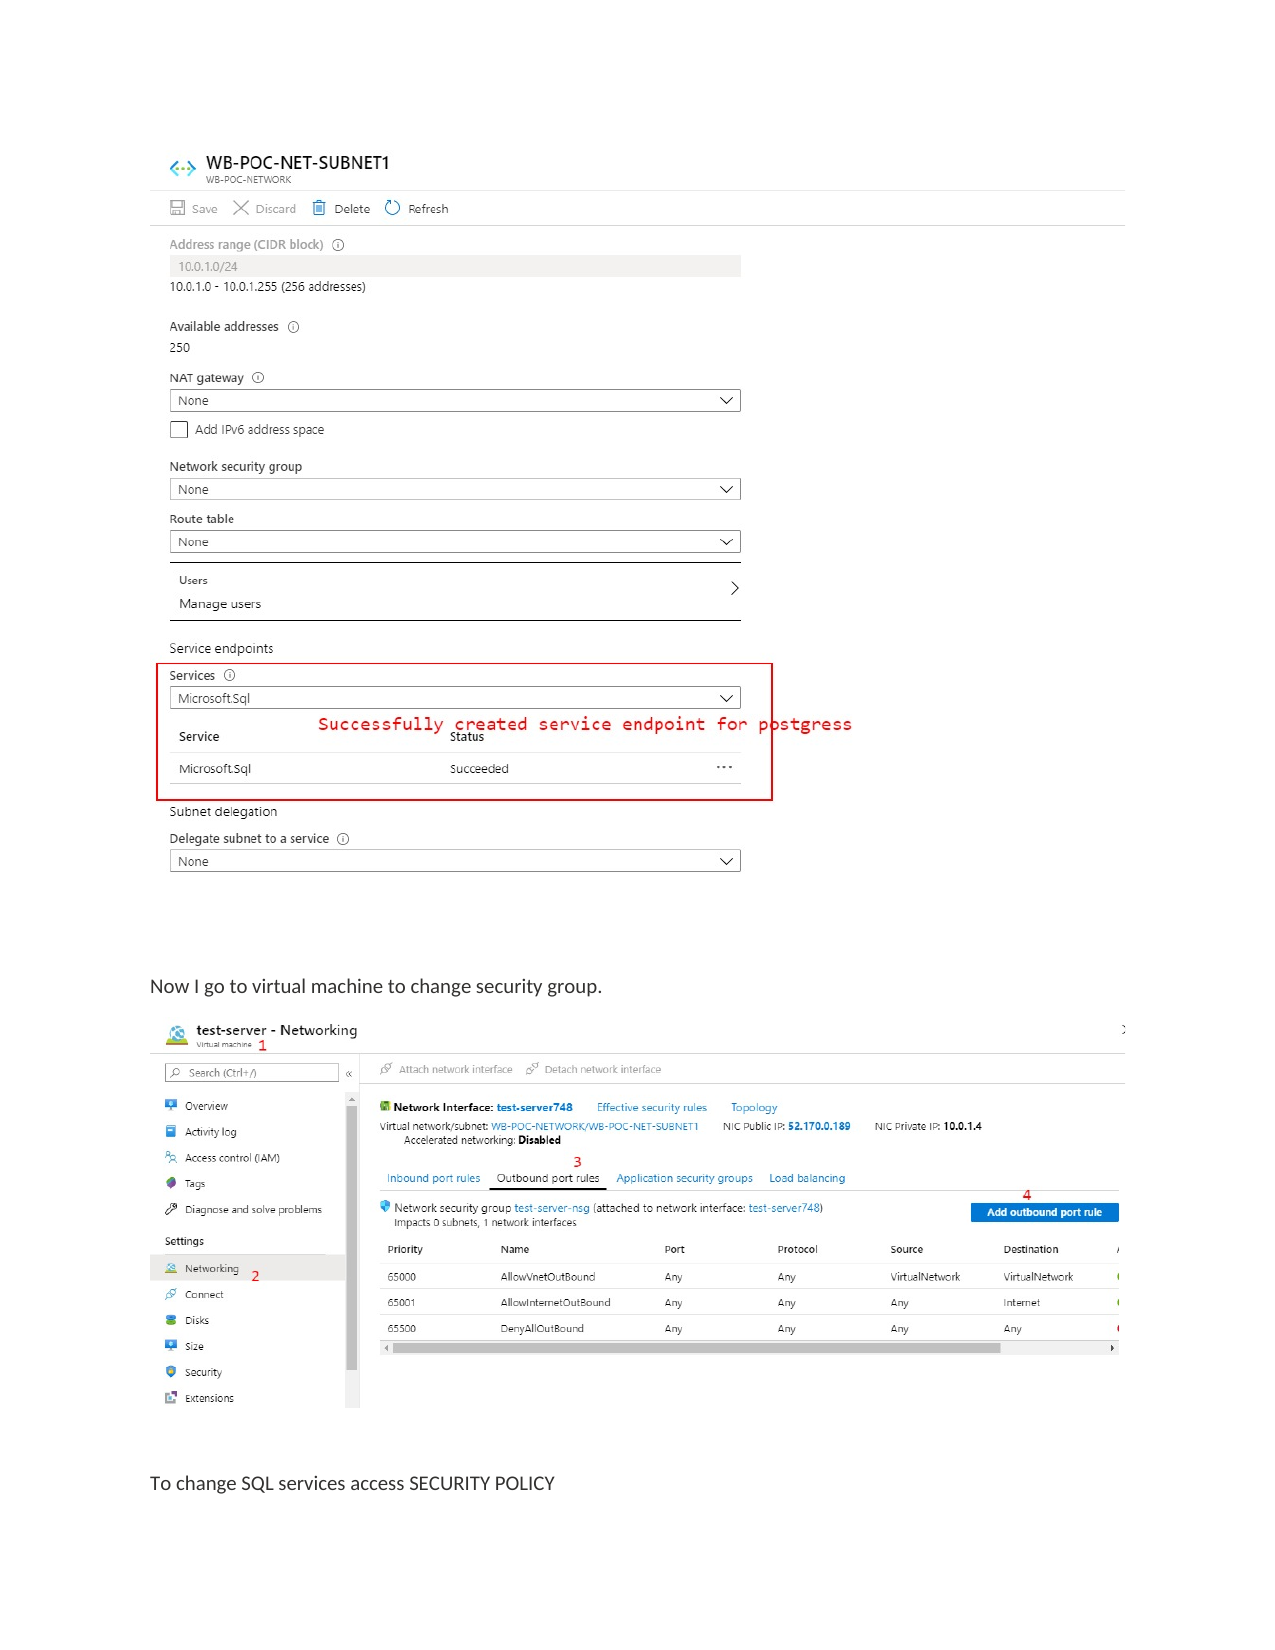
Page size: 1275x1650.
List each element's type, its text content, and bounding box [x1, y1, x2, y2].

text Now I go to virtual machine to change security group. [150, 974, 1125, 999]
picture [150, 150, 1125, 911]
picture [150, 1017, 1125, 1408]
text To change SQL services access SECURITY POLICY [150, 1470, 1125, 1496]
